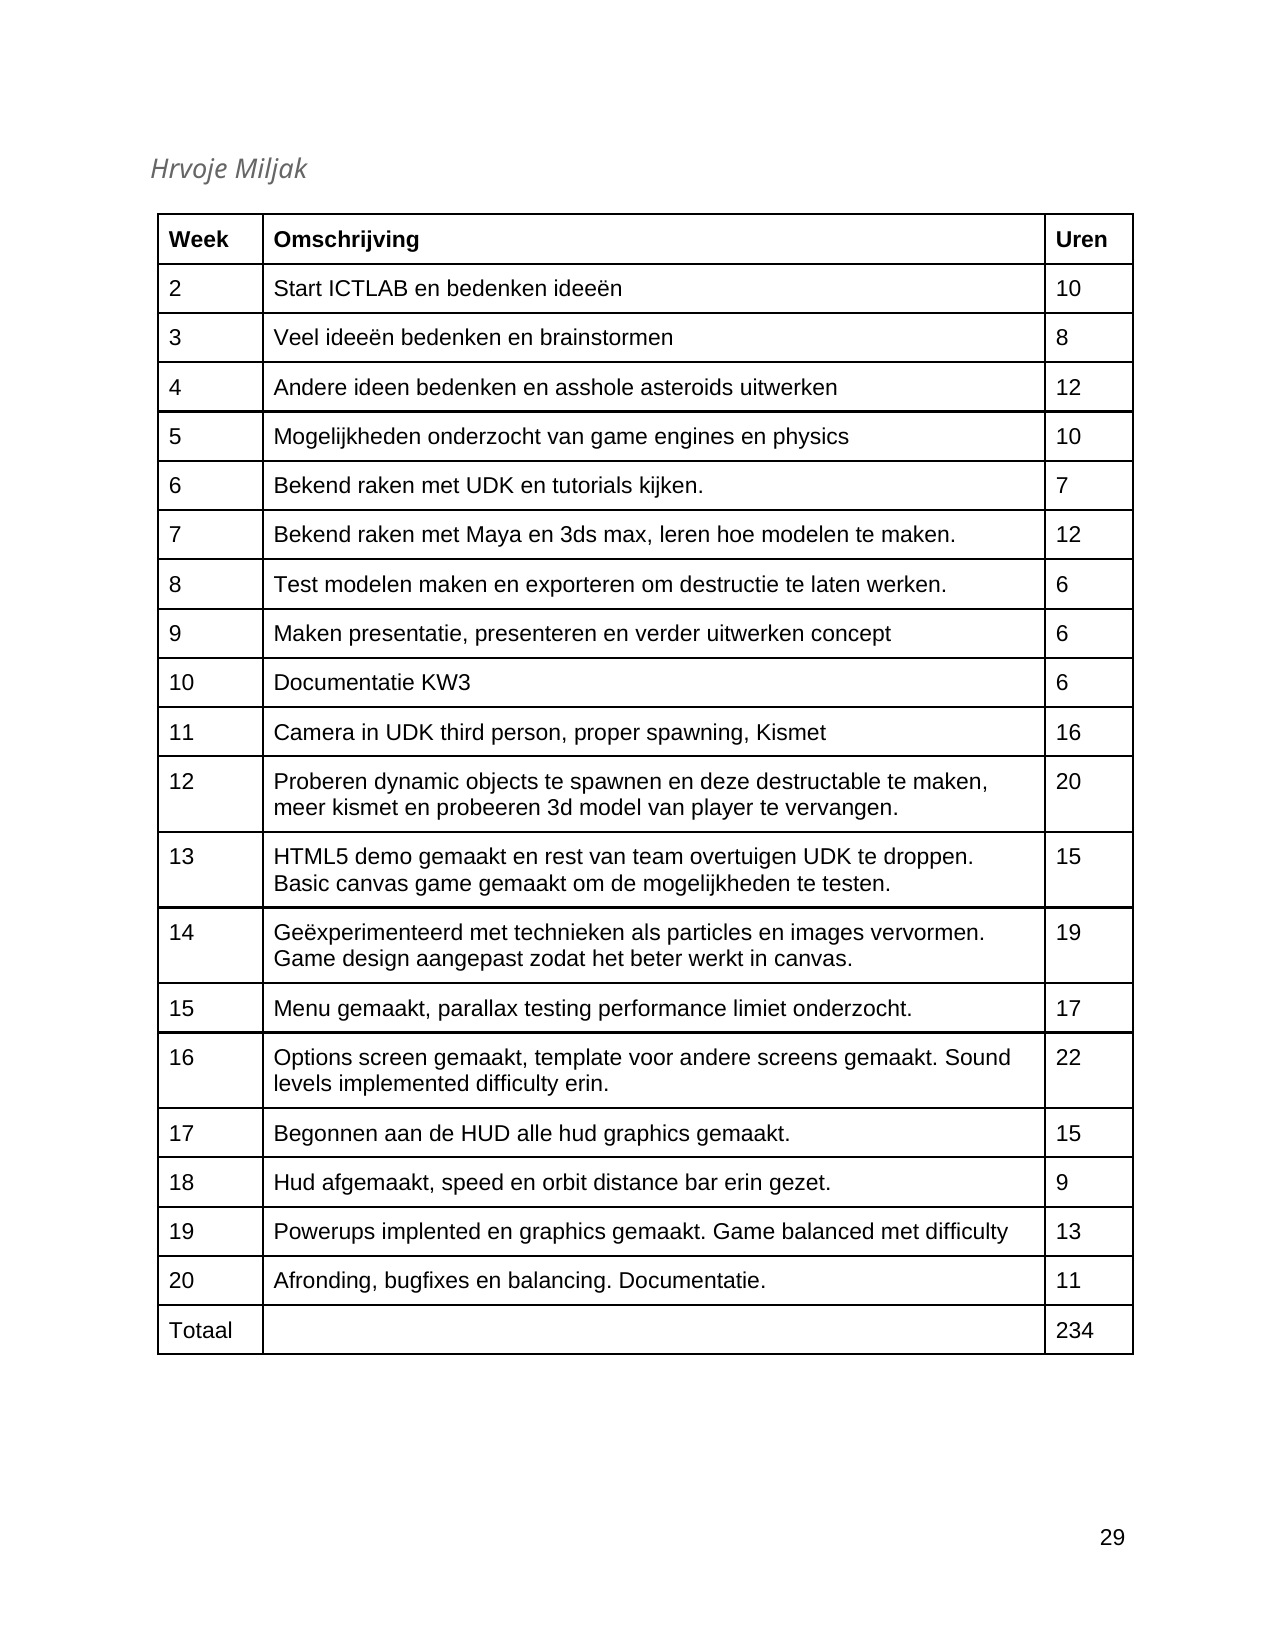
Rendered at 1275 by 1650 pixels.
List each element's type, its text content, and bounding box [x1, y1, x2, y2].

table_cell 12 [1046, 511, 1132, 558]
table_cell Hud afgemaakt, speed en orbit distance bar erin gezet. [264, 1158, 1044, 1206]
table_cell 17 [159, 1109, 262, 1156]
table_cell 15 [1046, 833, 1132, 906]
table_cell 11 [159, 708, 262, 755]
table_cell 17 [1046, 984, 1132, 1031]
table_cell Totaal [159, 1306, 262, 1353]
table_cell 10 [1046, 265, 1132, 312]
table_cell Powerups implented en graphics gemaakt. Game balanced met difficulty [264, 1208, 1044, 1255]
table_cell Proberen dynamic objects te spawnen en deze destructable te maken, meer kismet en probeeren 3d model van player te vervangen. [264, 757, 1044, 831]
table_cell 20 [1046, 757, 1132, 831]
table_cell Test modelen maken en exporteren om destructie te laten werken. [264, 560, 1044, 607]
table_cell Start ICTLAB en bedenken ideeën [264, 265, 1044, 312]
table_cell 19 [159, 1208, 262, 1255]
table_cell 10 [159, 659, 262, 706]
table_cell 2 [159, 265, 262, 312]
table_cell Bekend raken met Maya en 3ds max, leren hoe modelen te maken. [264, 511, 1044, 558]
table_cell 6 [1046, 659, 1132, 706]
table_cell 20 [159, 1257, 262, 1304]
table_cell 12 [1046, 363, 1132, 410]
table_cell 16 [159, 1034, 262, 1107]
table_cell Maken presentatie, presenteren en verder uitwerken concept [264, 610, 1044, 657]
subtitle Hrvoje Miljak [150, 150, 1125, 187]
table_cell Options screen gemaakt, template voor andere screens gemaakt. Sound levels implemented difficulty erin. [264, 1034, 1044, 1107]
table_cell Bekend raken met UDK en tutorials kijken. [264, 462, 1044, 509]
table_cell 18 [159, 1158, 262, 1206]
table_cell 15 [159, 984, 262, 1031]
table_cell 19 [1046, 909, 1132, 982]
table_cell 22 [1046, 1034, 1132, 1107]
table_cell [264, 1306, 1044, 1353]
table_cell Geëxperimenteerd met technieken als particles en images vervormen. Game design aangepast zodat het beter werkt in canvas. [264, 909, 1044, 982]
table_cell Documentatie KW3 [264, 659, 1044, 706]
table_cell Andere ideen bedenken en asshole asteroids uitwerken [264, 363, 1044, 410]
table_cell 7 [159, 511, 262, 558]
table_cell 12 [159, 757, 262, 831]
table_cell 4 [159, 363, 262, 410]
table_header Omschrijving [264, 215, 1044, 262]
table_cell 10 [1046, 413, 1132, 459]
table_cell 9 [159, 610, 262, 657]
table_cell 8 [1046, 314, 1132, 361]
table_cell 13 [159, 833, 262, 906]
table_cell 7 [1046, 462, 1132, 509]
table_cell Mogelijkheden onderzocht van game engines en physics [264, 413, 1044, 459]
table_cell Begonnen aan de HUD alle hud graphics gemaakt. [264, 1109, 1044, 1156]
table_cell 15 [1046, 1109, 1132, 1156]
table_cell HTML5 demo gemaakt en rest van team overtuigen UDK te droppen. Basic canvas game gemaakt om de mogelijkheden te testen. [264, 833, 1044, 906]
table_cell Afronding, bugfixes en balancing. Documentatie. [264, 1257, 1044, 1304]
table_cell 9 [1046, 1158, 1132, 1206]
table_cell 3 [159, 314, 262, 361]
table_header Uren [1046, 215, 1132, 262]
table_cell 6 [1046, 560, 1132, 607]
table_cell 8 [159, 560, 262, 607]
table_cell 234 [1046, 1306, 1132, 1353]
table_cell 5 [159, 413, 262, 459]
table_cell 16 [1046, 708, 1132, 755]
table_cell Menu gemaakt, parallax testing performance limiet onderzocht. [264, 984, 1044, 1031]
table_cell 14 [159, 909, 262, 982]
table_cell 11 [1046, 1257, 1132, 1304]
table_cell 6 [159, 462, 262, 509]
table_cell 6 [1046, 610, 1132, 657]
table_cell Veel ideeën bedenken en brainstormen [264, 314, 1044, 361]
table_cell Camera in UDK third person, proper spawning, Kismet [264, 708, 1044, 755]
table_header Week [159, 215, 262, 262]
table_cell 13 [1046, 1208, 1132, 1255]
